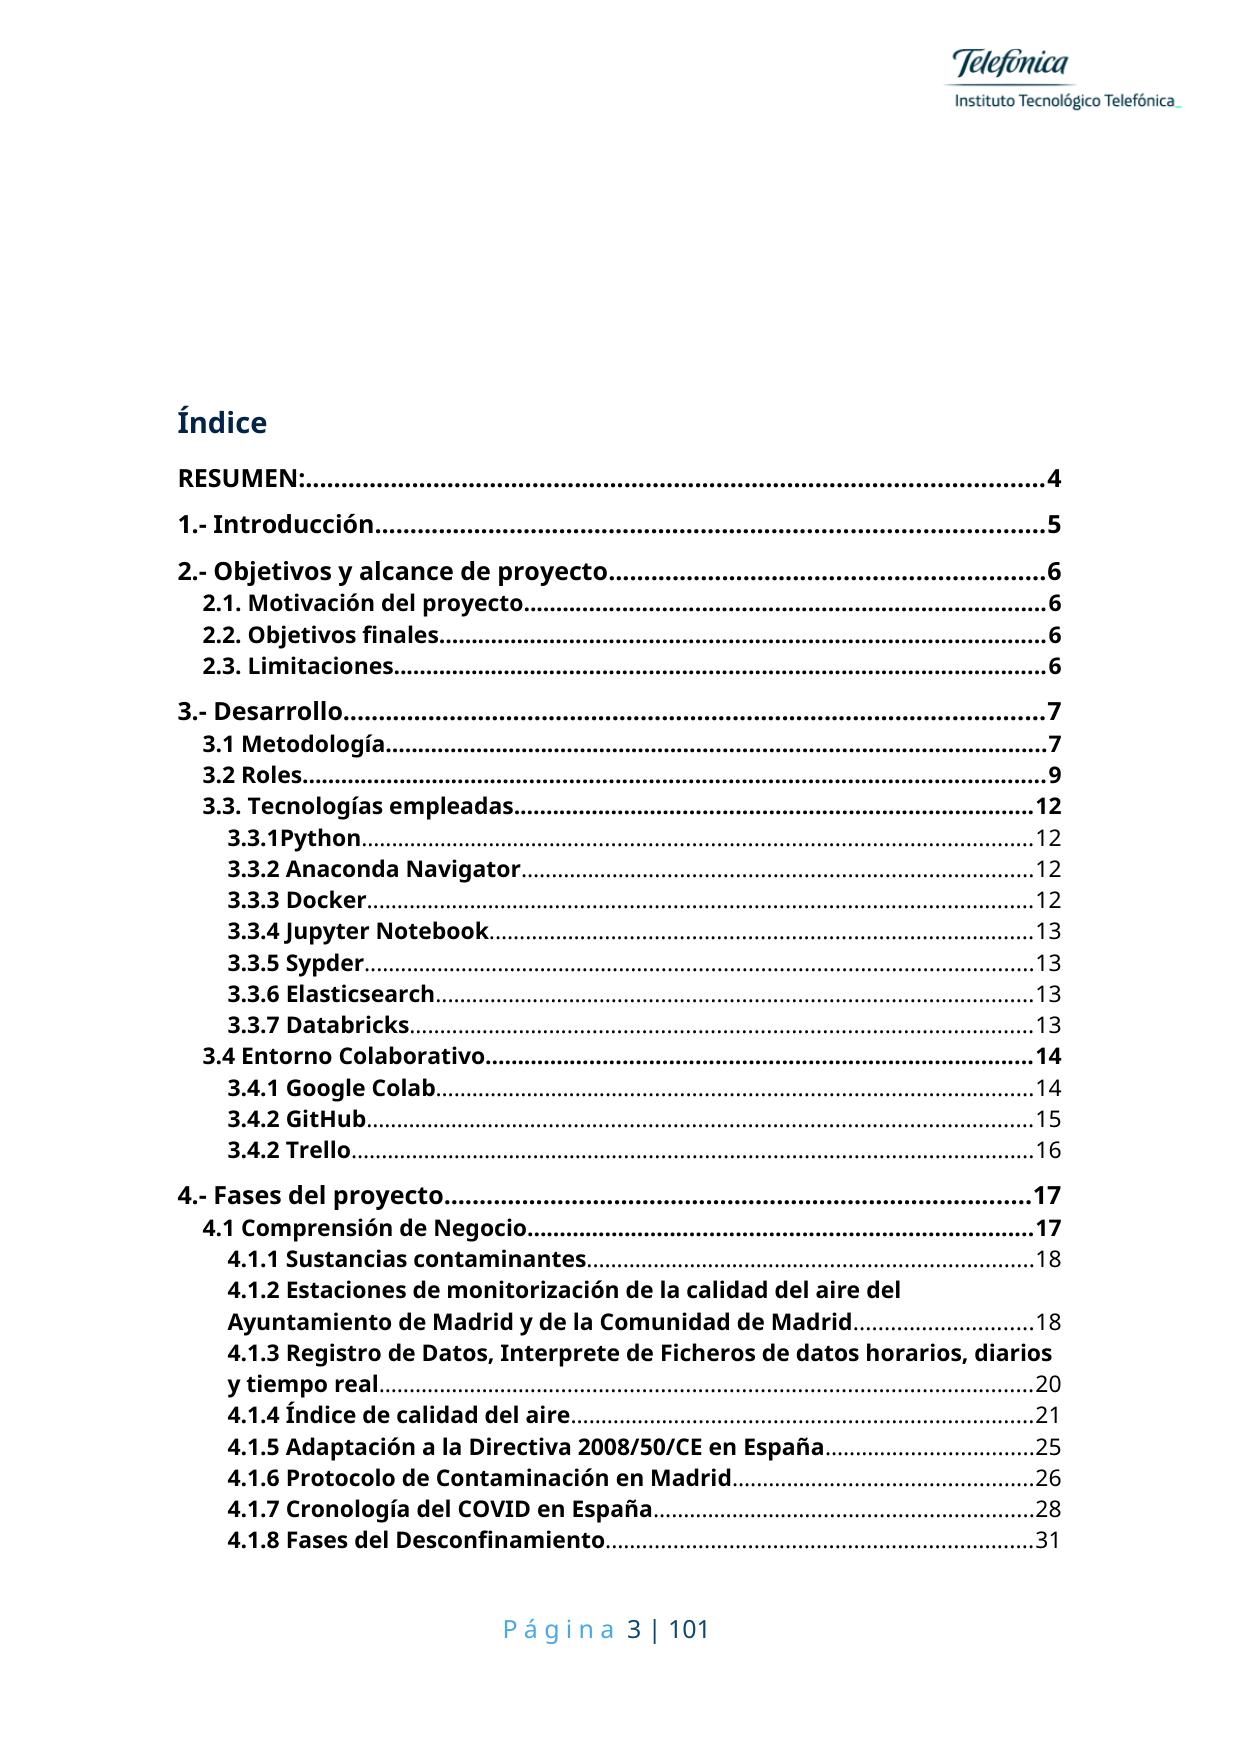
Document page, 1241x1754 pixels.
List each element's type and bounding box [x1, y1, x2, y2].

picture [892, 21, 1215, 128]
